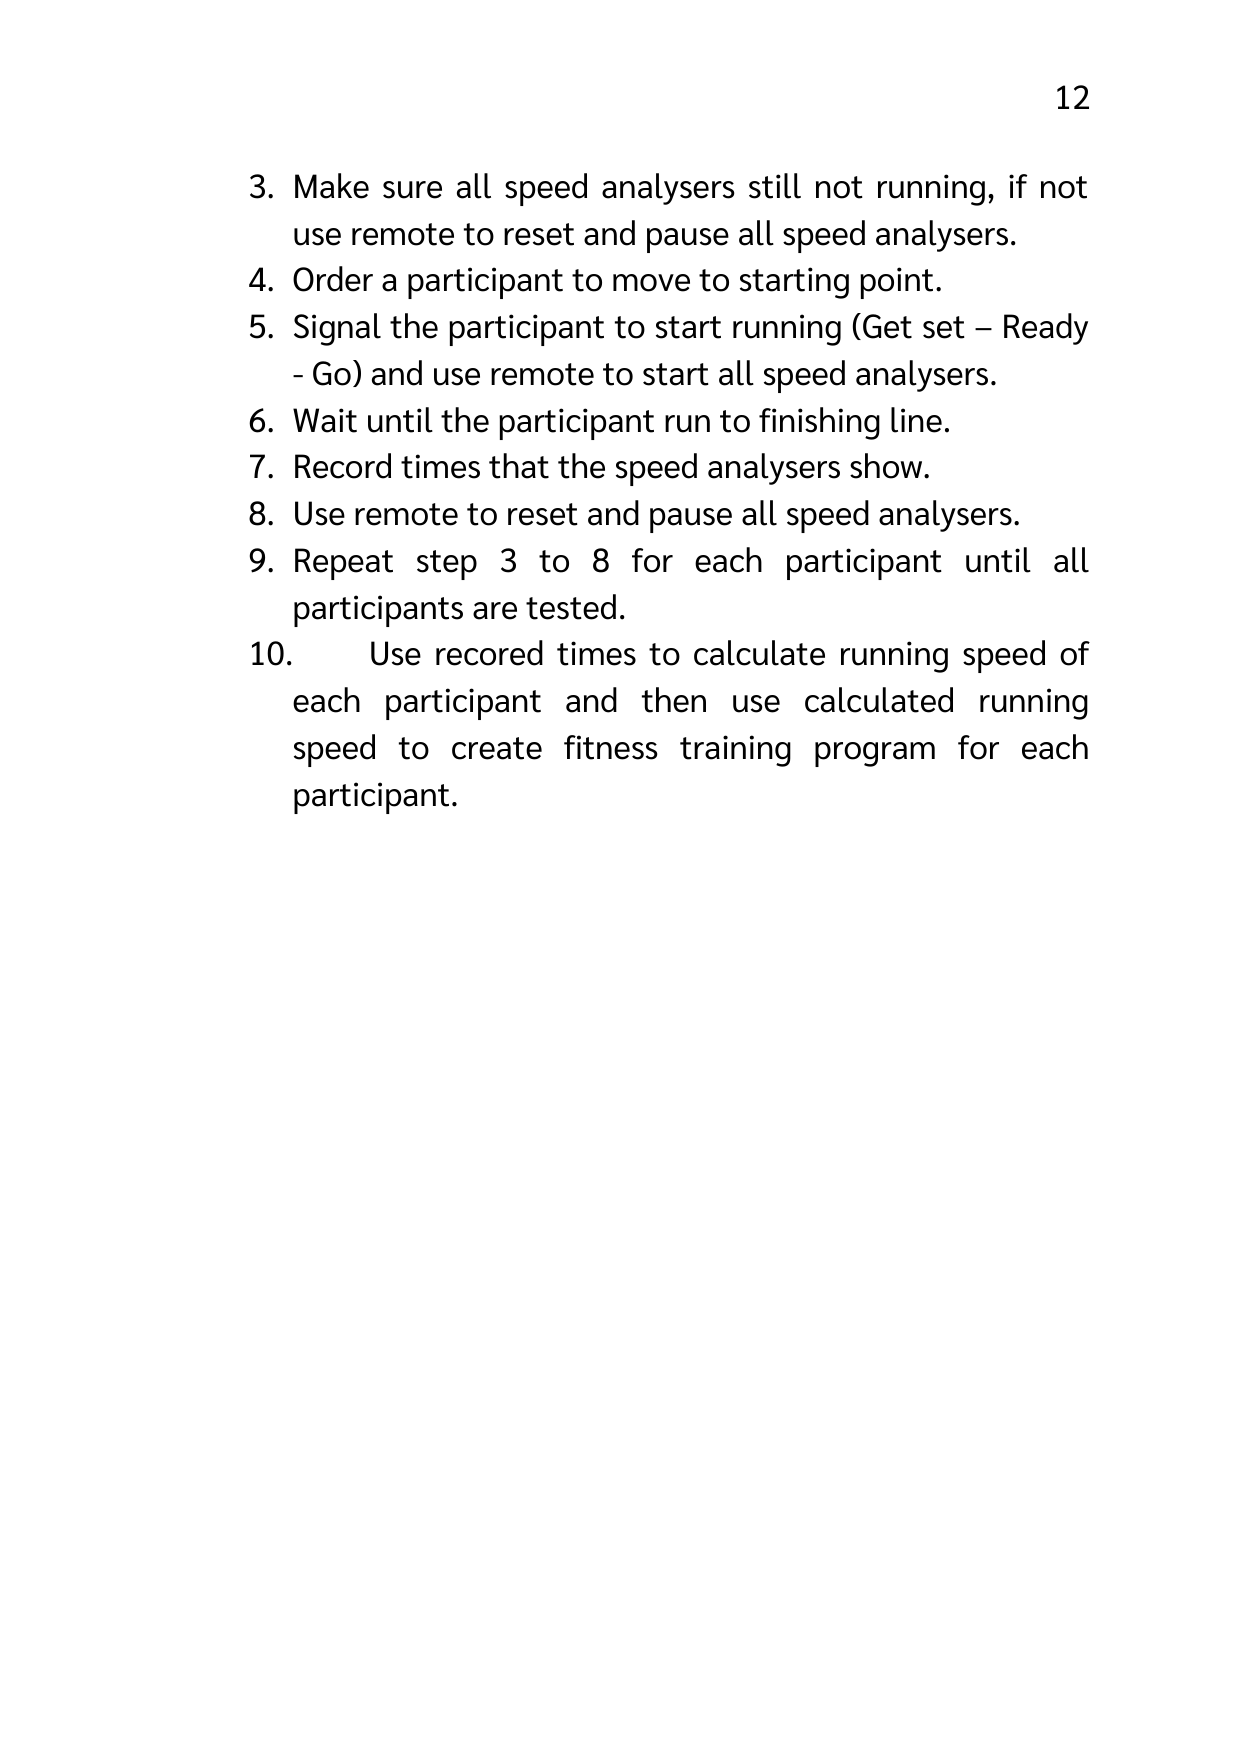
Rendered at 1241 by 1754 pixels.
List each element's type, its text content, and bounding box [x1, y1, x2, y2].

list Make sure all speed analysers still not running, if not use remote to reset and pause all speed analysers. [248, 162, 1090, 253]
list Wait until the participant run to finishing line. [248, 396, 1090, 440]
list Repeat step 3 to 8 for each participant until all participants are tested. [248, 537, 1090, 627]
list Order a participant to move to starting point. [248, 256, 1090, 299]
list Record times that the speed analysers show. [248, 443, 1090, 486]
list Signal the participant to start running (Get set – Ready - Go) and use remote to start all speed analysers. [248, 303, 1090, 393]
list Use remote to reset and pause all speed analysers. [248, 490, 1090, 533]
list Use recored times to calculate running speed of each participant and then use calculated running speed to create fitness training program for each participant. [248, 630, 1090, 814]
